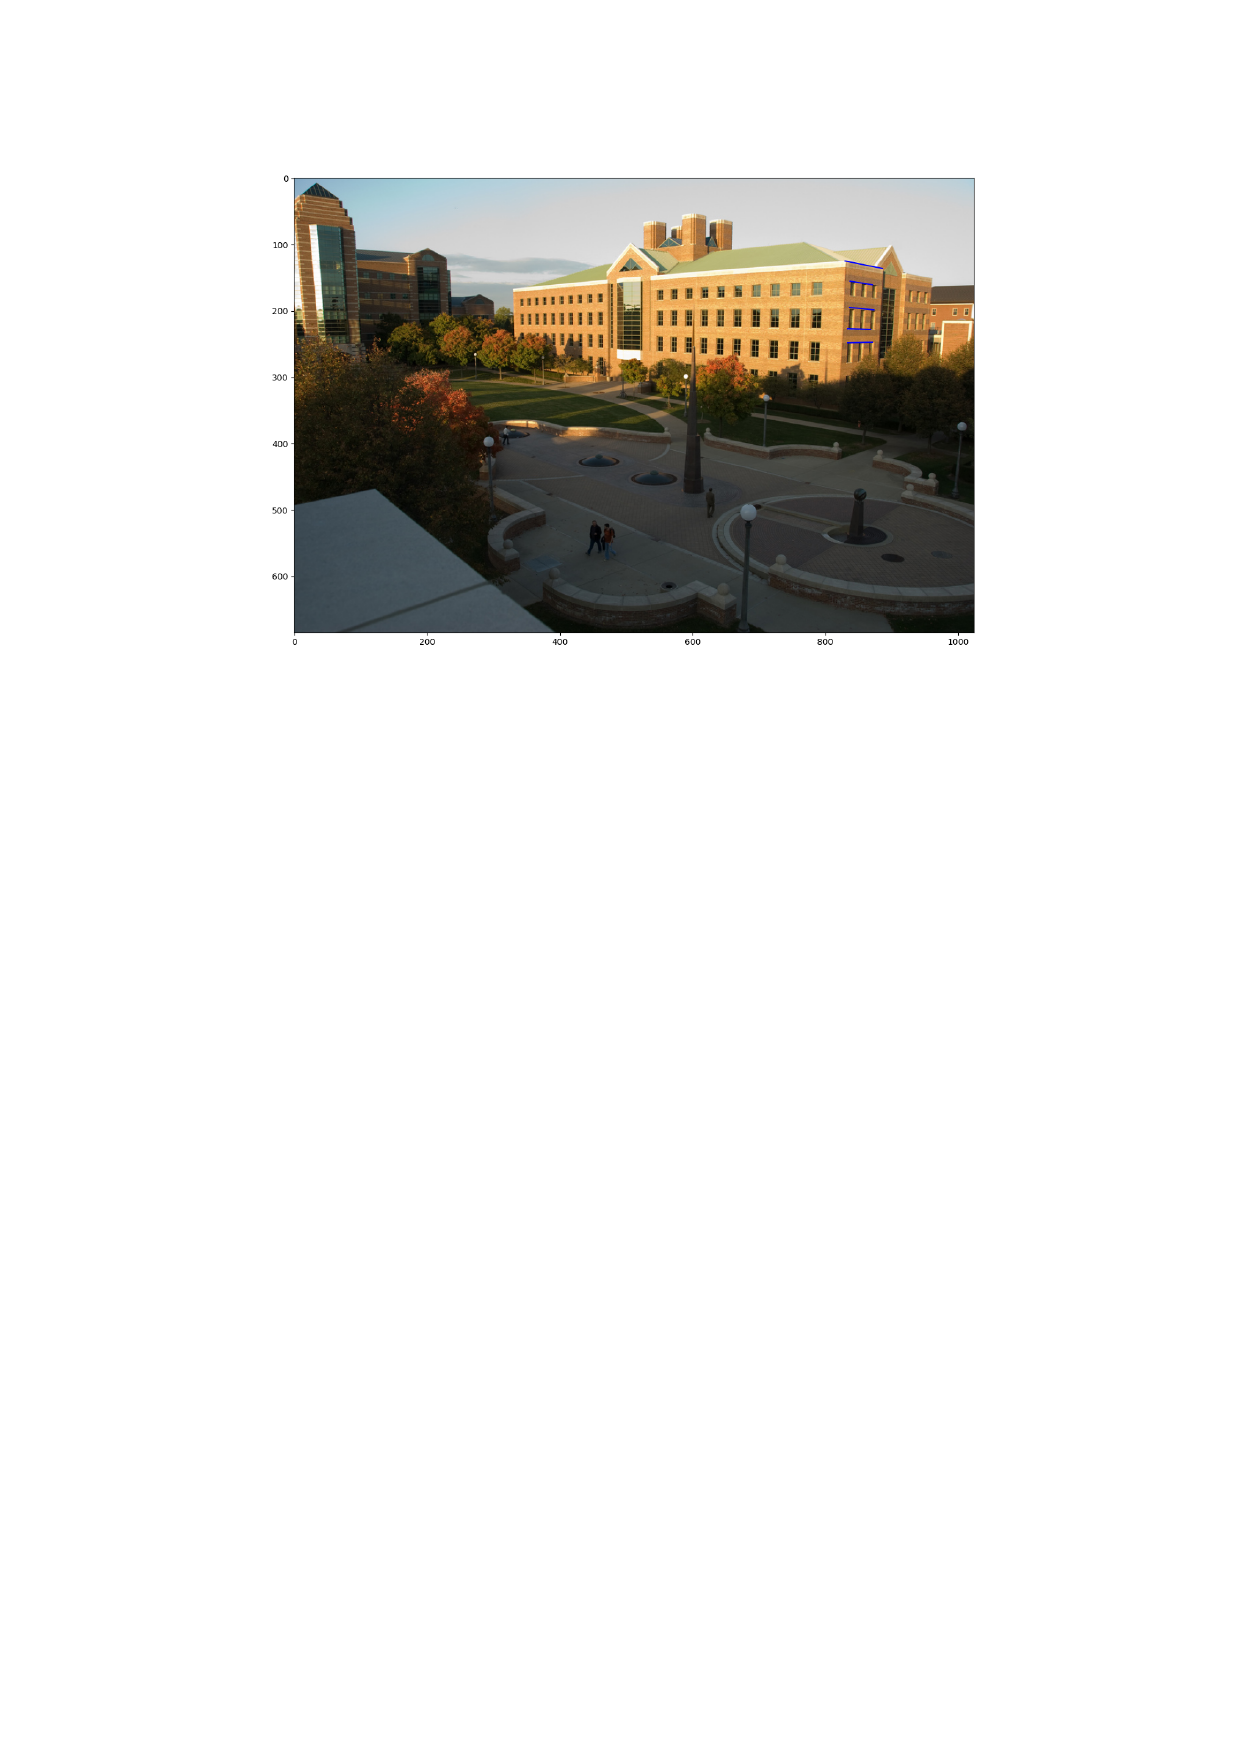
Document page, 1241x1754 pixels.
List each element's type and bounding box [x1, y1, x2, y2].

picture [150, 150, 1047, 654]
